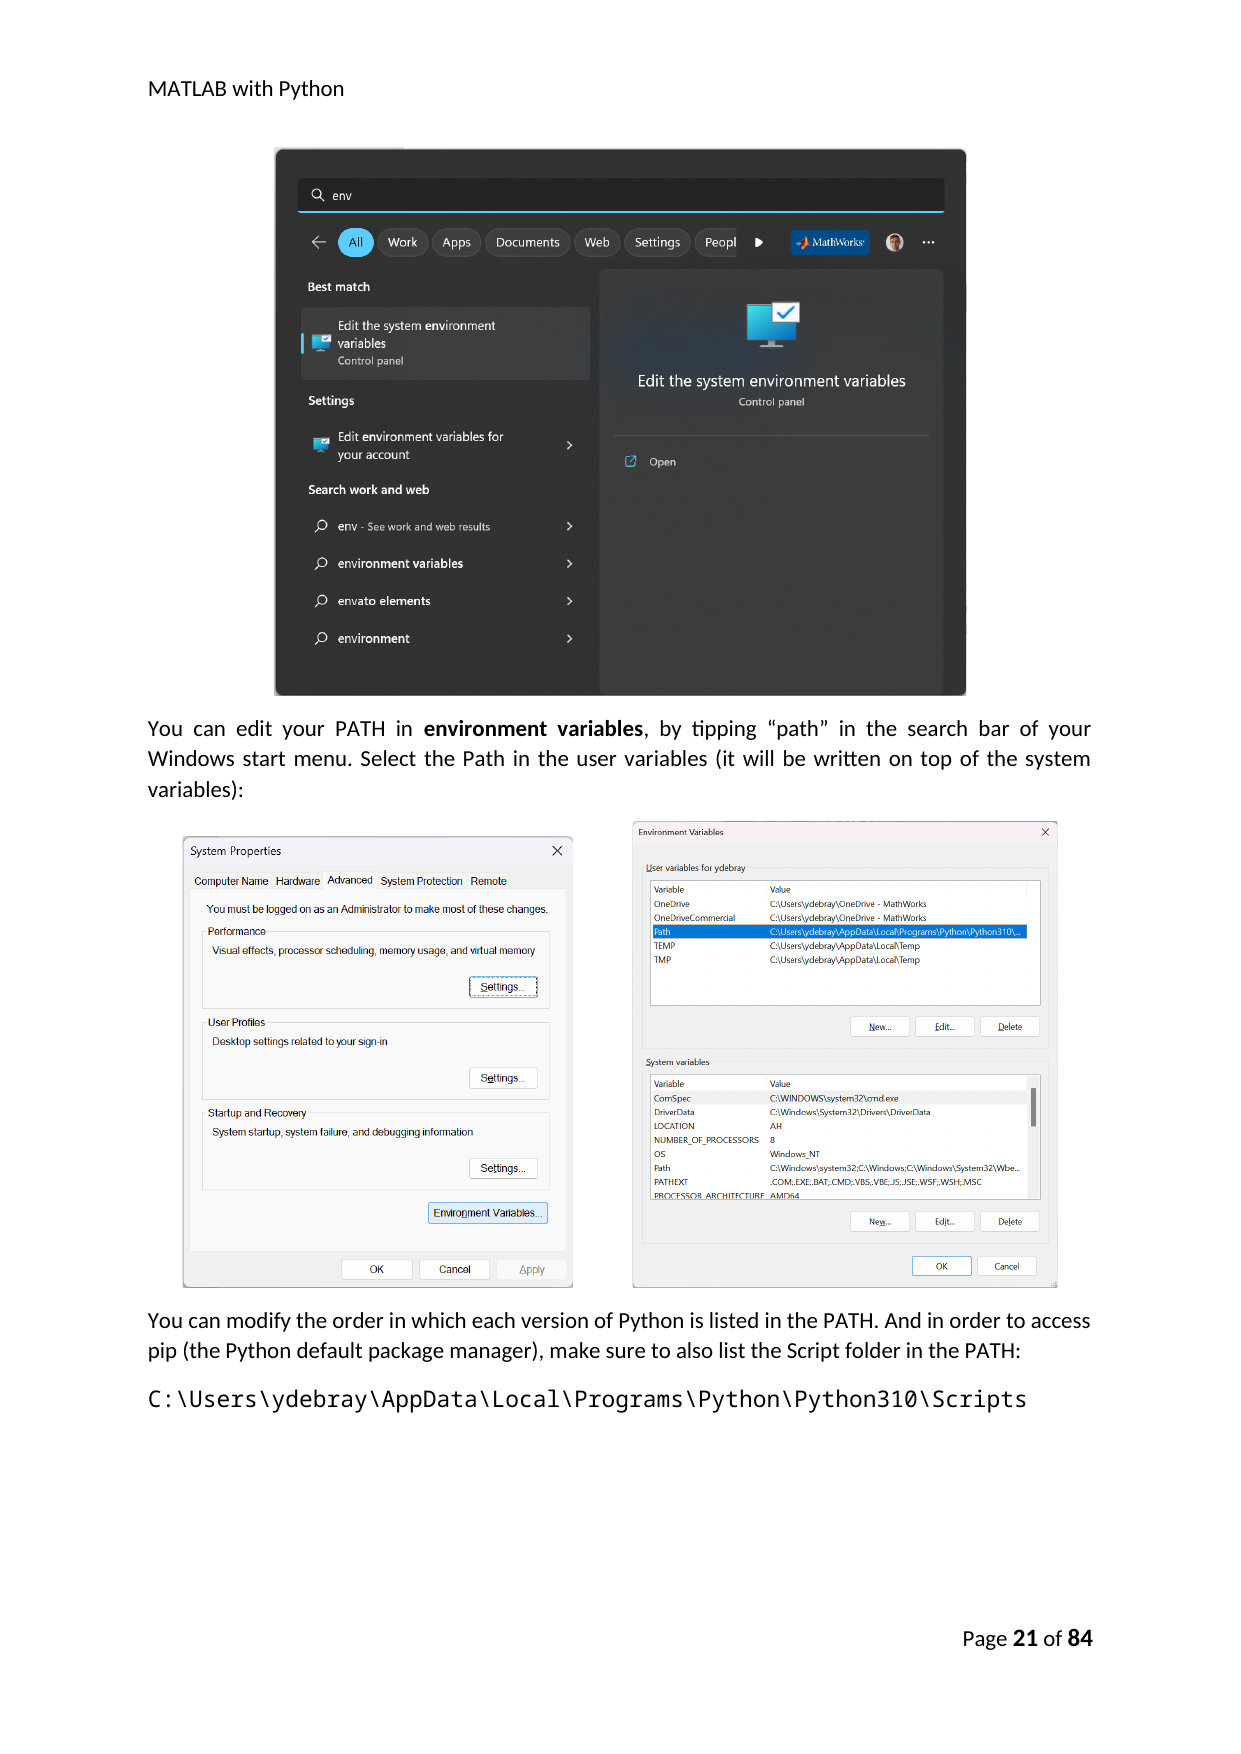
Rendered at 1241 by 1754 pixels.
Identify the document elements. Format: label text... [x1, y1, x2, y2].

text C:\Users\ydebray\AppData\Local\Programs\Python\Python310\Scripts [148, 1383, 1093, 1414]
text You can edit your PATH in environment variables, by tipping “path” in the search bar of your Windows start menu. Select the Path in the user variables (it will be written on top of the system variables): [148, 714, 1093, 803]
picture [632, 821, 1058, 1288]
text You can modify the order in which each version of Python is listed in the PATH. And in order to access pip (the Python default package manager), make sure to also list the Script folder in the PATH: [148, 1306, 1093, 1364]
picture [182, 836, 573, 1288]
picture [273, 147, 967, 696]
